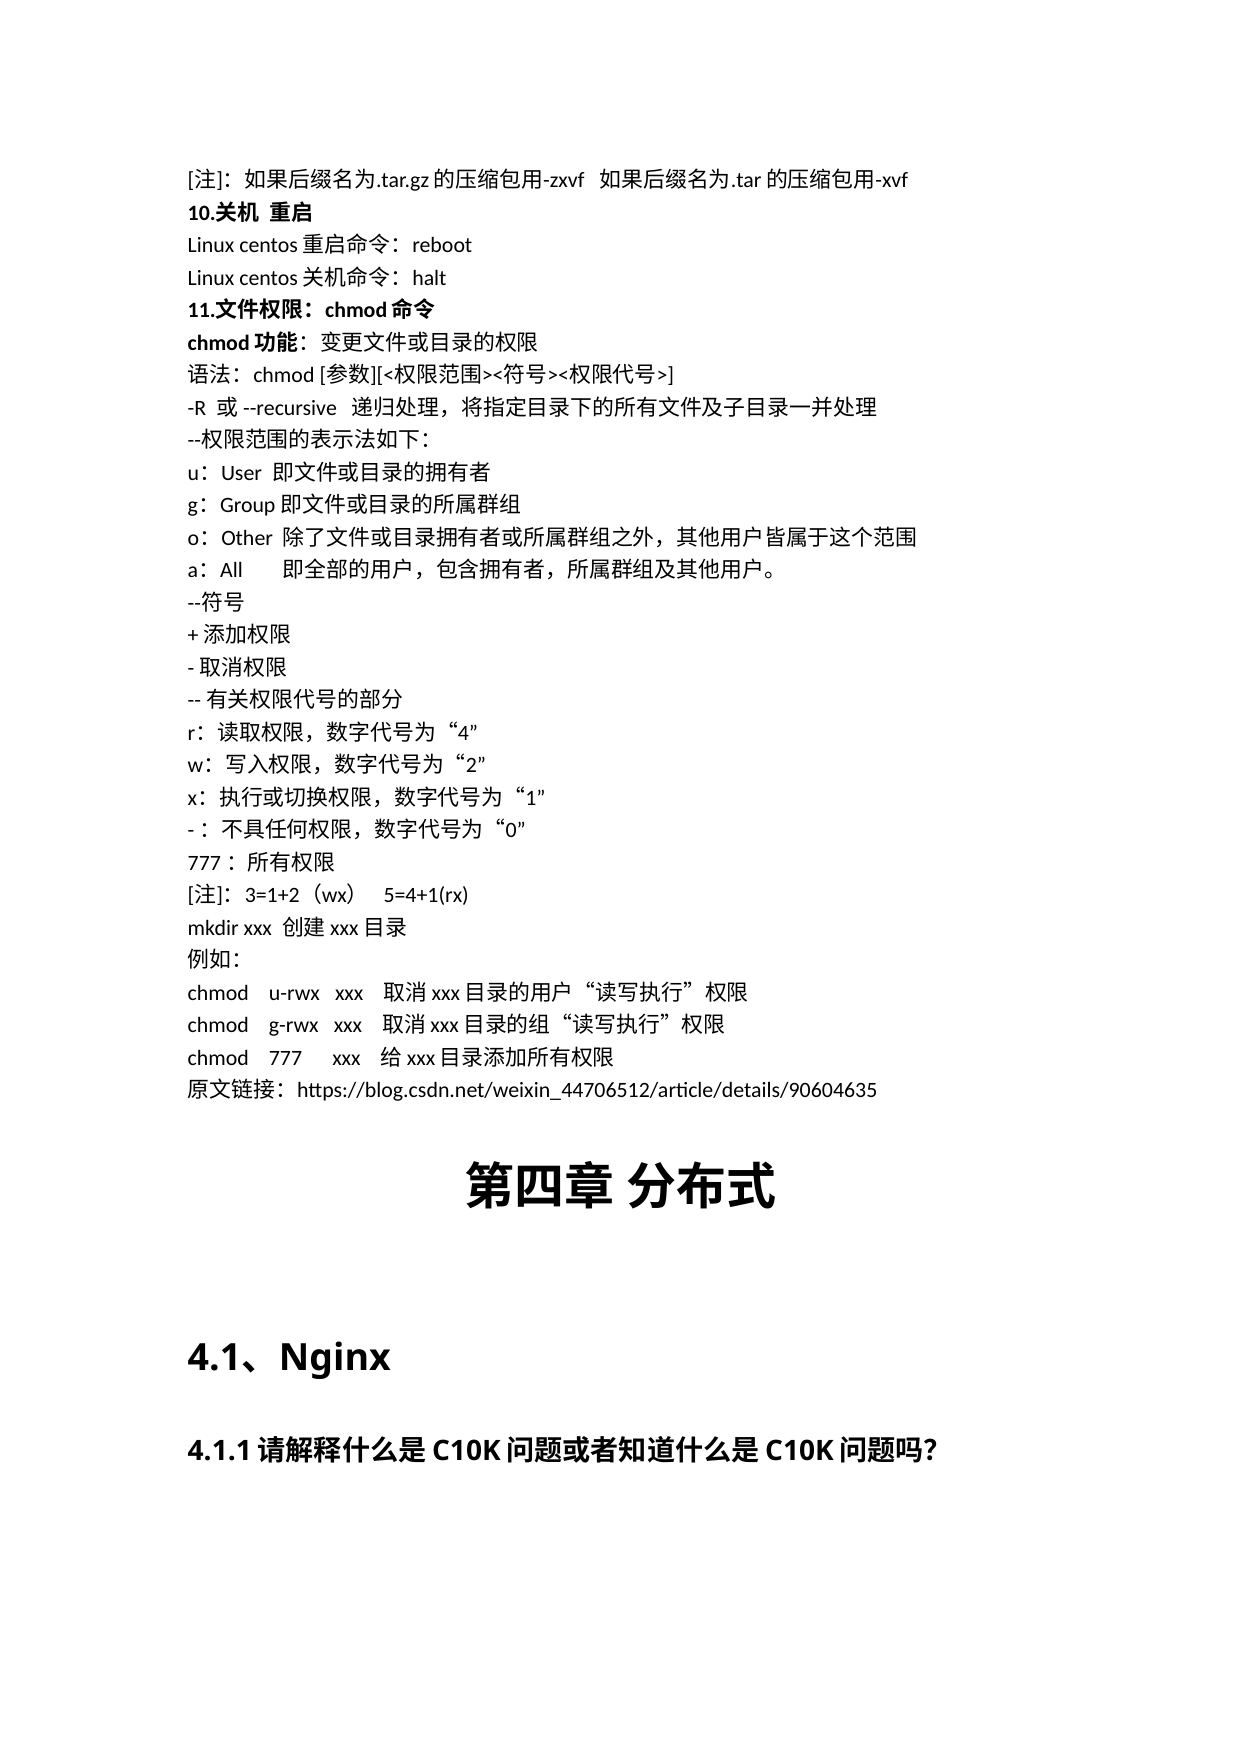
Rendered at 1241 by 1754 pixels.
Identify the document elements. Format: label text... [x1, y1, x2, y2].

text o：Other 除了文件或目录拥有者或所属群组之外，其他用户皆属于这个范围 [187, 519, 1053, 552]
text u：User 即文件或目录的拥有者 [187, 454, 1053, 487]
text - 取消权限 [187, 649, 1053, 682]
text - ：不具任何权限，数字代号为“0” [187, 812, 1053, 844]
text 原文链接：https://blog.csdn.net/weixin_44706512/article/details/90604635 [187, 1072, 1053, 1104]
text mkdir xxx 创建xxx目录 [187, 909, 1053, 942]
text [注]：3=1+2（wx） 5=4+1(rx) [187, 877, 1053, 909]
text chmod功能：变更文件或目录的权限 [187, 324, 1053, 357]
text chmod 777 xxx 给xxx目录添加所有权限 [187, 1039, 1053, 1072]
subtitle 第四章 分布式 [187, 1134, 1053, 1231]
text w：写入权限，数字代号为“2” [187, 747, 1053, 779]
text Linux centos 关机命令：halt [187, 259, 1053, 292]
text g：Group 即文件或目录的所属群组 [187, 487, 1053, 519]
subtitle 4.1、Nginx [187, 1322, 1053, 1387]
text 语法：chmod [参数][<权限范围><符号><权限代号>] [187, 357, 1053, 389]
subtitle 4.1.1请解释什么是C10K问题或者知道什么是C10K问题吗？ [187, 1416, 1053, 1481]
text chmod u-rwx xxx 取消xxx目录的用户“读写执行”权限 [187, 974, 1053, 1007]
text -- 有关权限代号的部分 [187, 682, 1053, 714]
text x：执行或切换权限，数字代号为“1” [187, 779, 1053, 812]
text 10.关机 重启 [187, 194, 1053, 227]
text Linux centos 重启命令：reboot [187, 227, 1053, 259]
text chmod g-rwx xxx 取消xxx目录的组“读写执行”权限 [187, 1007, 1053, 1039]
text + 添加权限 [187, 617, 1053, 649]
text [注]：如果后缀名为.tar.gz的压缩包用-zxvf 如果后缀名为.tar的压缩包用-xvf [187, 162, 1053, 194]
text 例如： [187, 942, 1053, 974]
text --权限范围的表示法如下： [187, 422, 1053, 454]
text -R 或 --recursive 递归处理，将指定目录下的所有文件及子目录一并处理 [187, 389, 1053, 422]
text a：All 即全部的用户，包含拥有者，所属群组及其他用户。 [187, 552, 1053, 584]
text r：读取权限，数字代号为“4” [187, 714, 1053, 747]
text 777 ：所有权限 [187, 844, 1053, 877]
text --符号 [187, 584, 1053, 617]
text 11.文件权限：chmod命令 [187, 292, 1053, 324]
